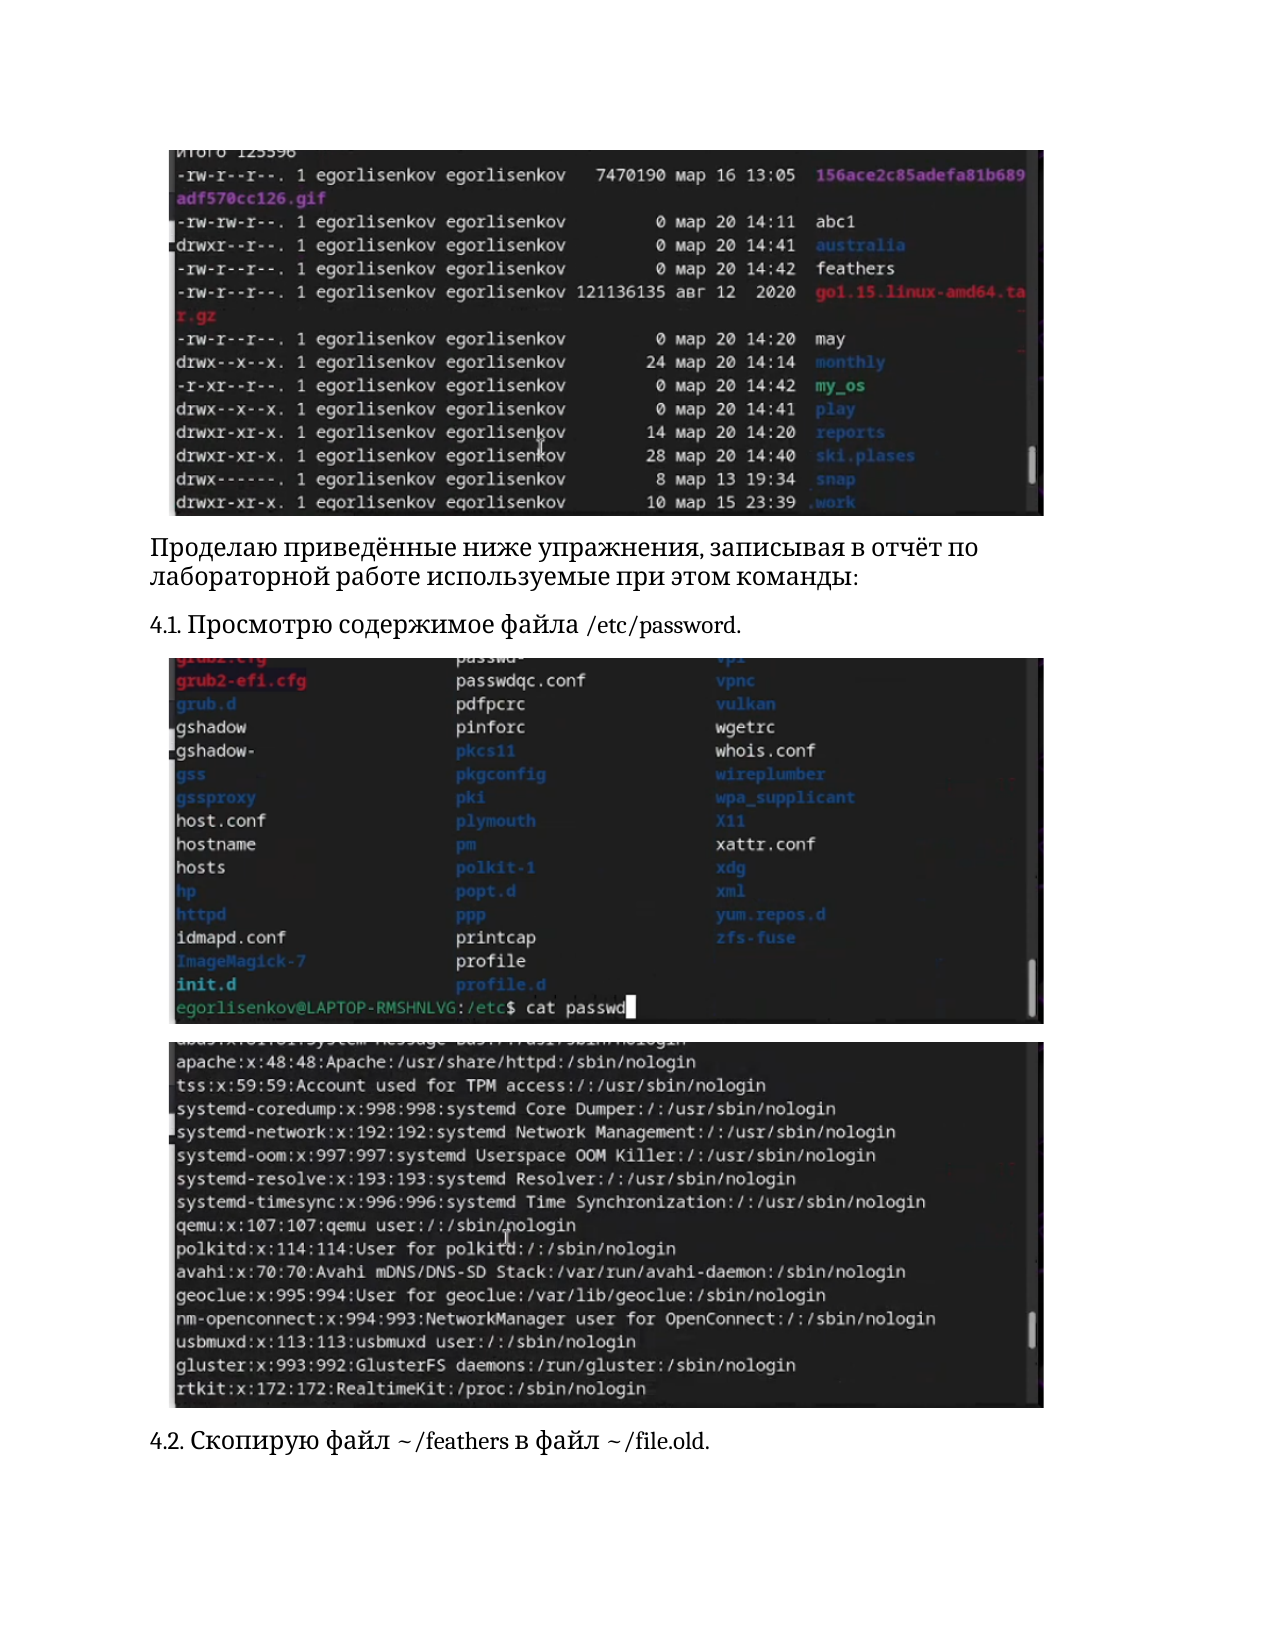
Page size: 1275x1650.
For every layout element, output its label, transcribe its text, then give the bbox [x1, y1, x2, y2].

picture [168, 1042, 1044, 1408]
picture [168, 150, 1044, 516]
picture [168, 658, 1044, 1024]
text Проделаю приведённые ниже упражнения, записывая в отчёт по лабораторной работе используемые при этом команды: [150, 534, 1125, 592]
text 4.2. Скопирую файл ~/feathers в файл ~/file.old. [150, 1427, 1125, 1455]
text 4.1. Просмотрю содержимое файла /etc/password. [150, 611, 1125, 639]
